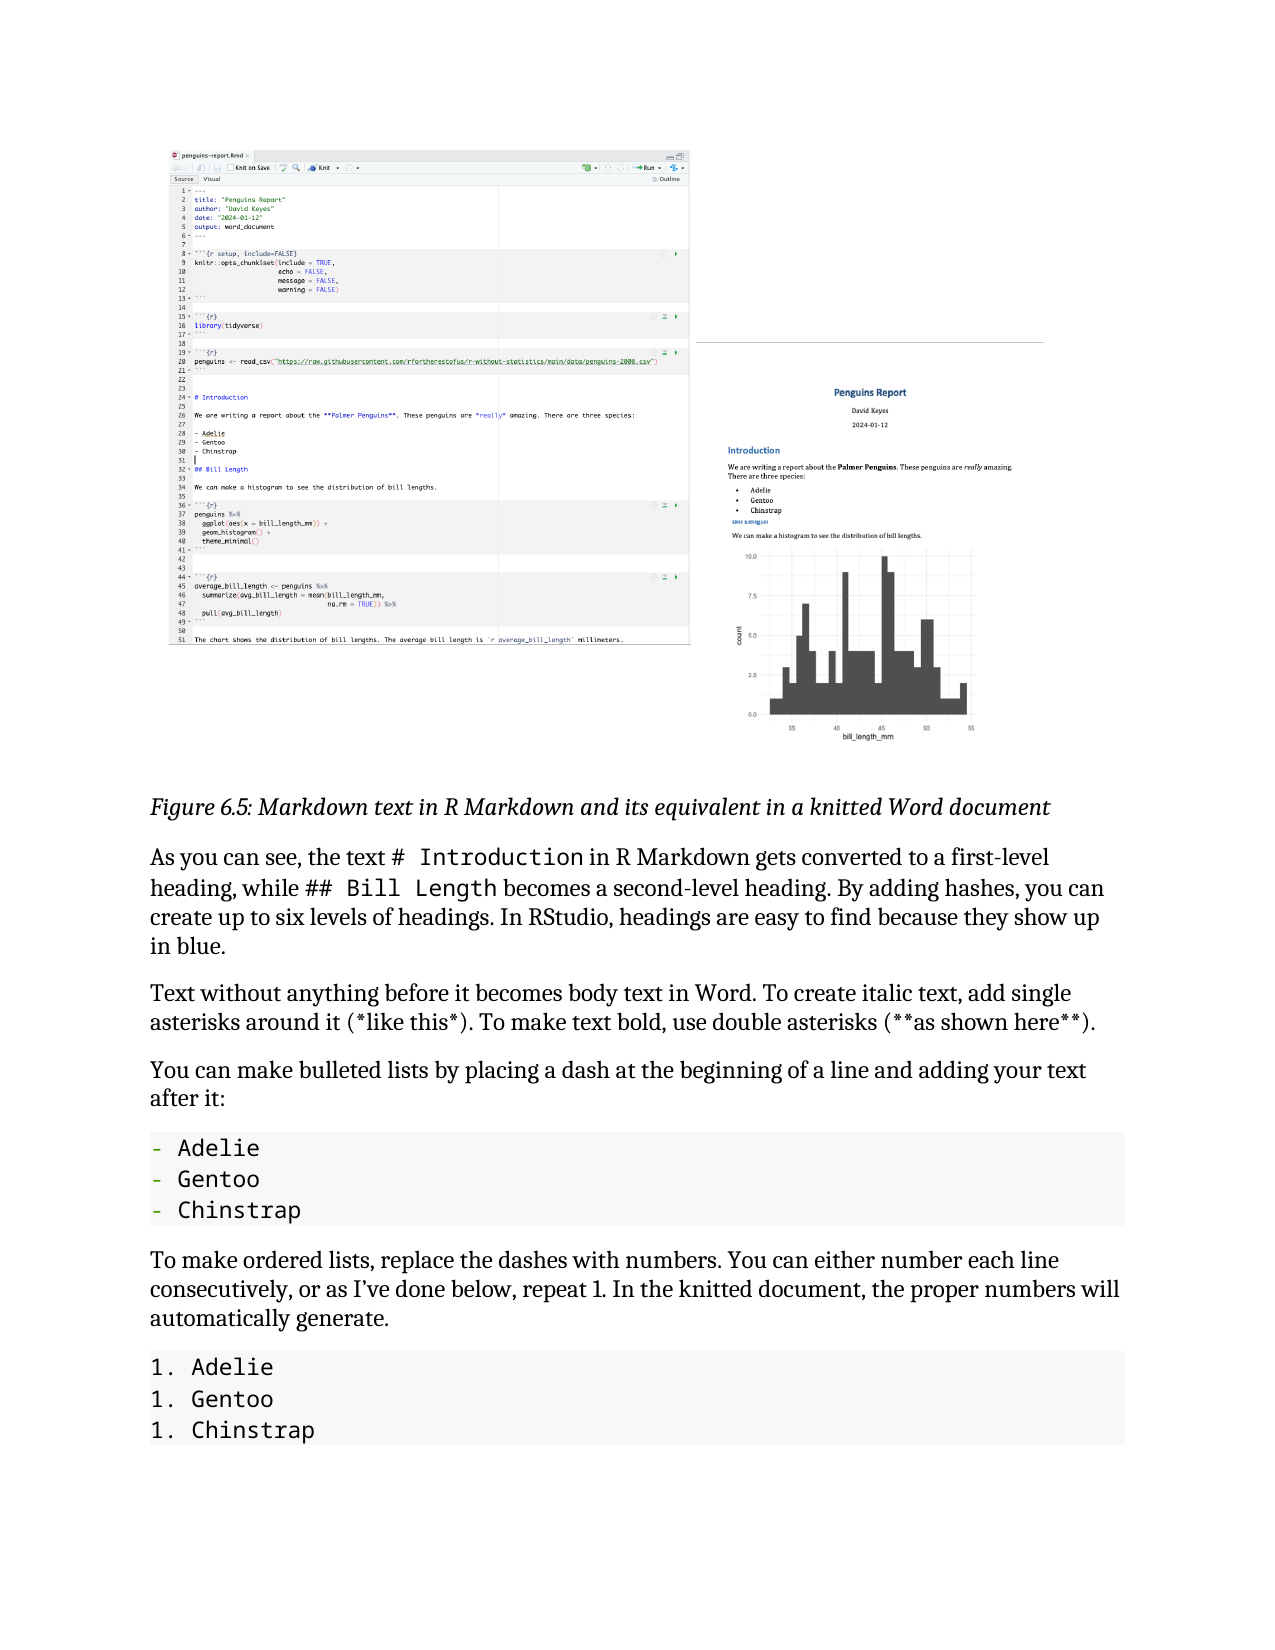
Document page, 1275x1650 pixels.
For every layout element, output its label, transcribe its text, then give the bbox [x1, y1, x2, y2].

text To make ordered lists, replace the dashes with numbers. You can either number each line consecutively, or as I’ve done below, repeat 1. In the knitted document, the proper numbers will automatically generate. [150, 1246, 1125, 1333]
text As you can see, the text # Introduction in R Markdown gets converted to a first-level heading, while ## Bill Length becomes a second-level heading. By adding hashes, you can create up to six levels of headings. In RStudio, headings are easy to find because they show up in blue. [150, 841, 1125, 961]
picture [168, 150, 1044, 773]
text 1. Adelie 1. Gentoo 1. Chinstrap [150, 1351, 1125, 1445]
text Text without anything before it becomes body text in Word. To create italic text, add single asterisks around it (*like this*). To make text bold, use double asterisks (**as shown here**). [150, 979, 1125, 1037]
text Figure 6.5: Markdown text in R Markdown and its equivalent in a knitted Word document [150, 793, 1125, 822]
text You can make bulleted lists by placing a dash at the beginning of a line and adding your text after it: [150, 1056, 1125, 1113]
text - Adelie - Gentoo - Chinstrap [260, 1132, 1125, 1226]
